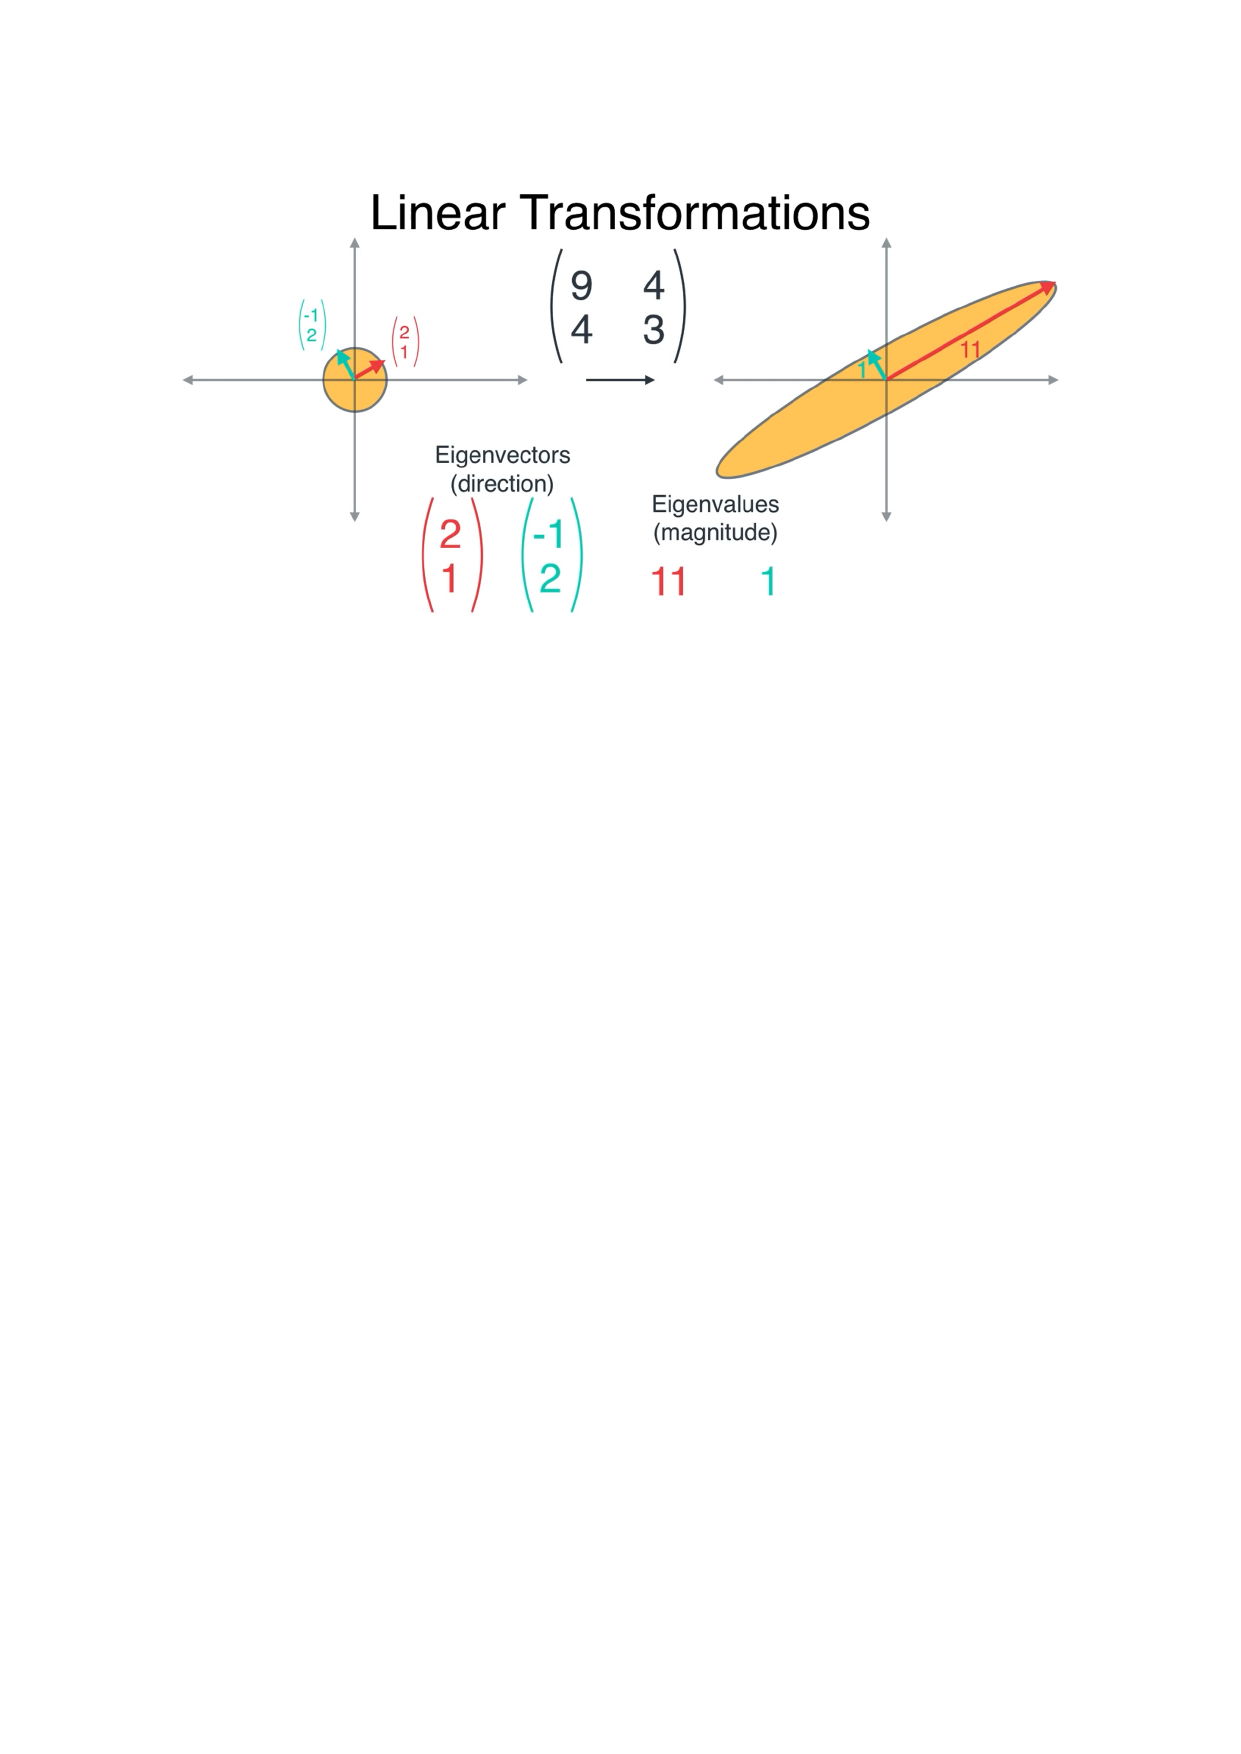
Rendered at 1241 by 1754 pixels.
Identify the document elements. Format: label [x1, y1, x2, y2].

picture [150, 150, 1091, 679]
